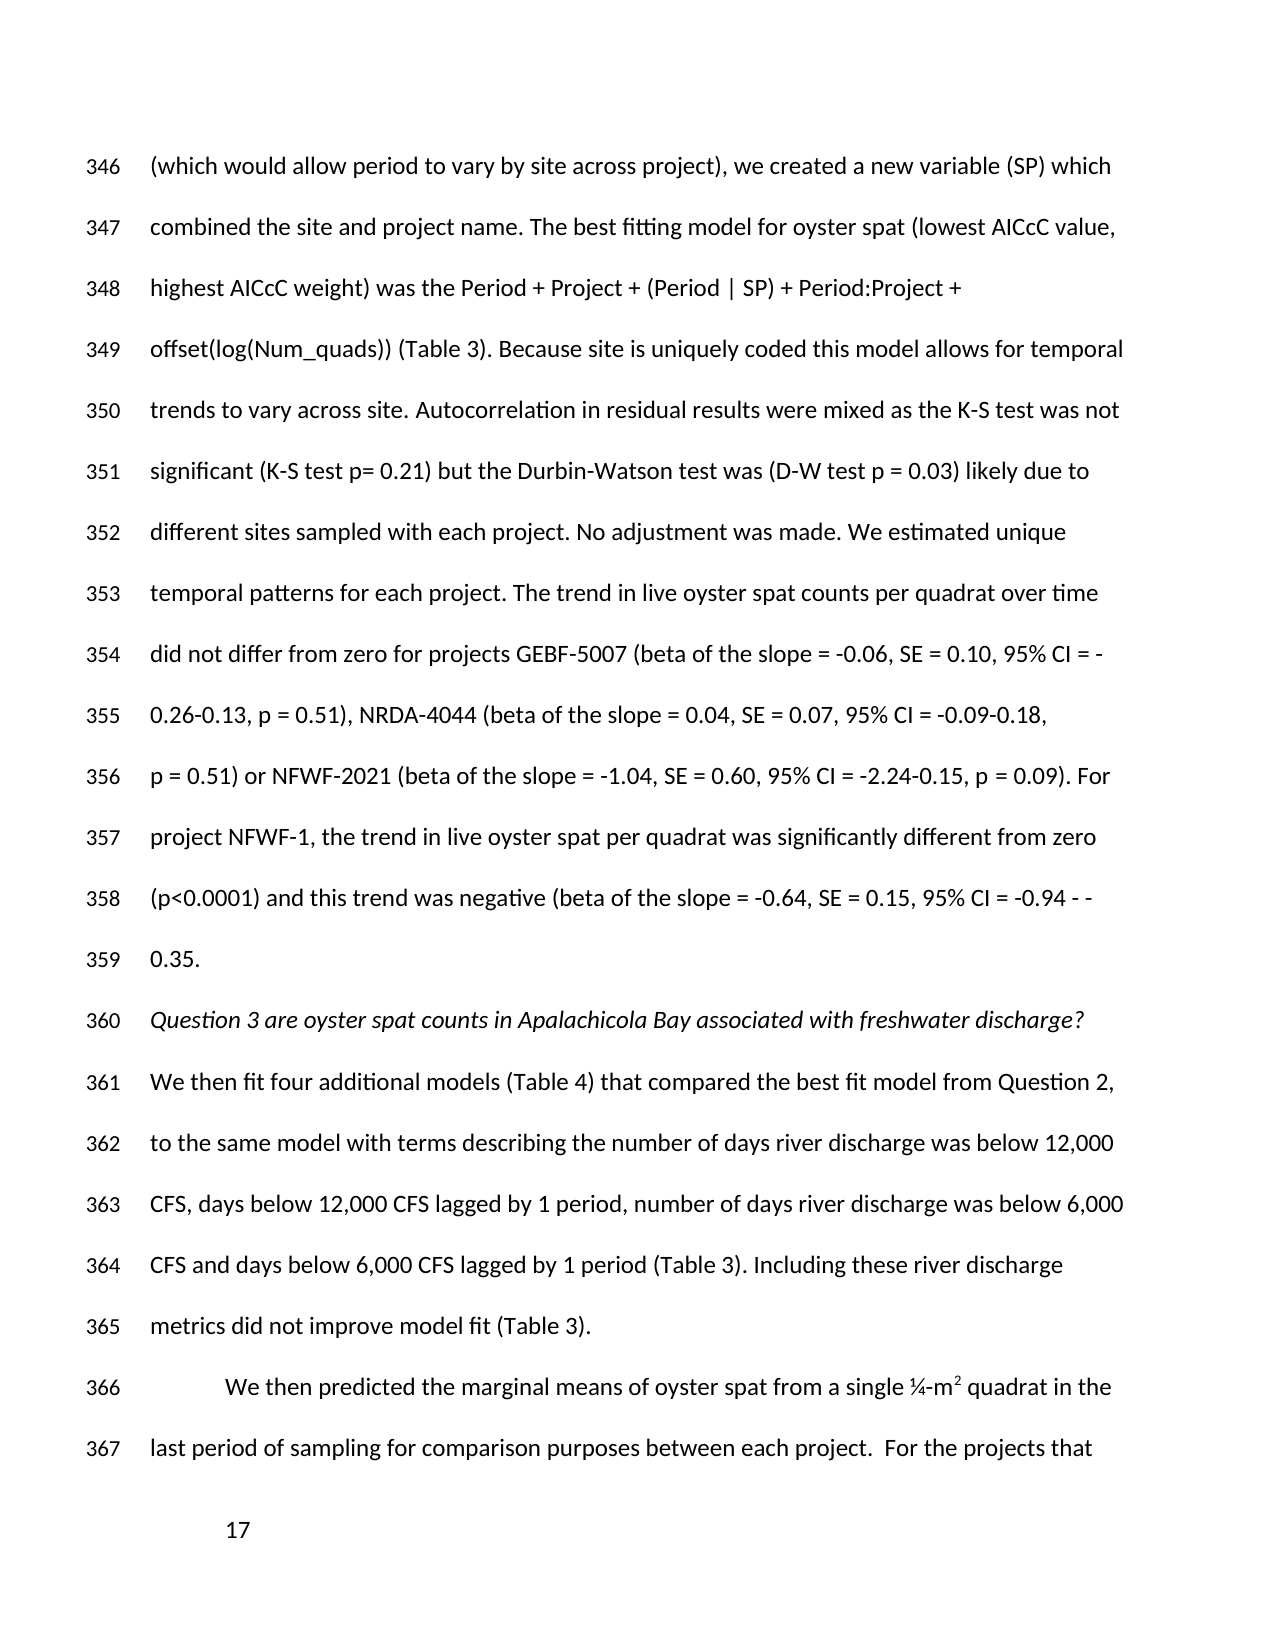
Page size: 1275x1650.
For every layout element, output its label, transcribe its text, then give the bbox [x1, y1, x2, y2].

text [150, 150, 1125, 974]
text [150, 1371, 1125, 1462]
text Question 3 are oyster spat counts in Apalachicola Bay associated with freshwater discharge? [150, 1004, 1125, 1035]
text We then fit four additional models (Table 4) that compared the best fit model from Question 2, to the same model with terms describing the number of days river discharge was below 12,000 CFS, days below 12,000 CFS lagged by 1 period, number of days river discharge was below 6,000 CFS and days below 6,000 CFS lagged by 1 period (Table 3). Including these river discharge metrics did not improve model fit (Table 3). [150, 1066, 1125, 1340]
